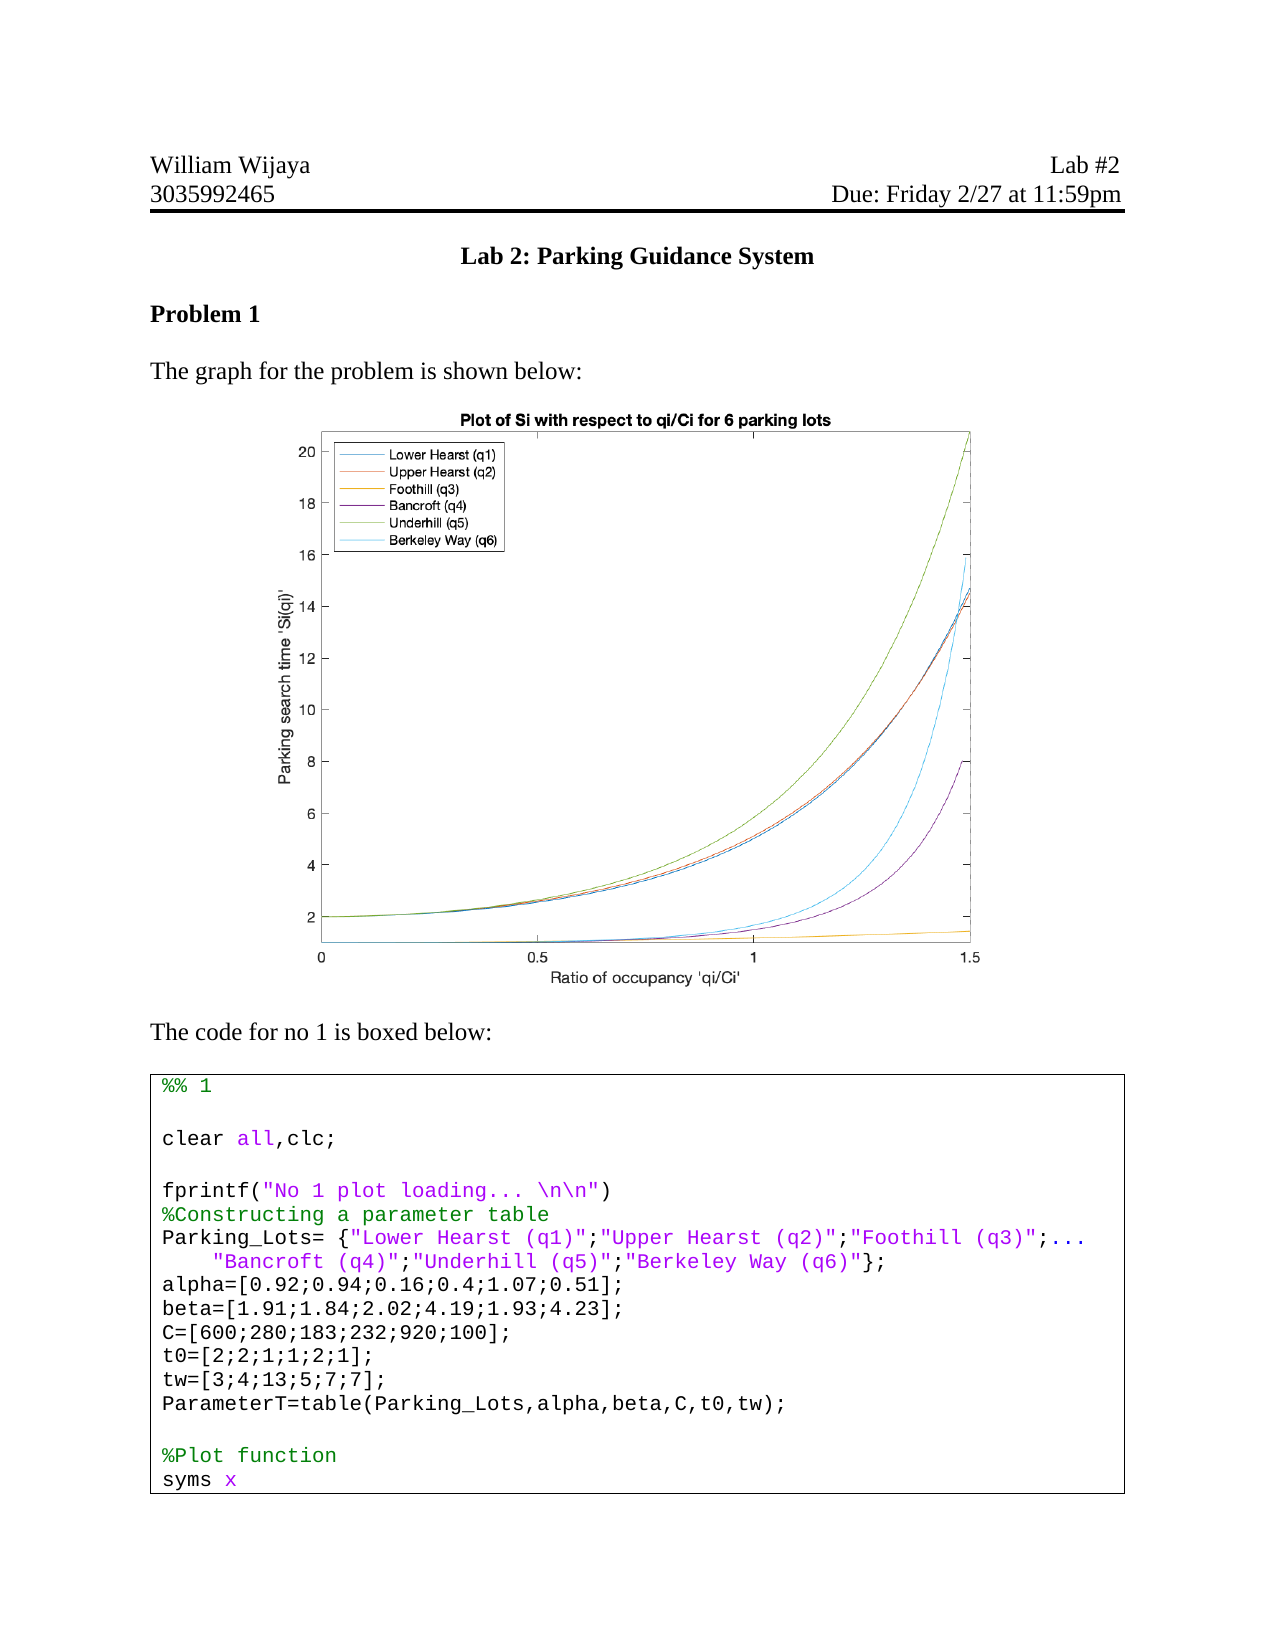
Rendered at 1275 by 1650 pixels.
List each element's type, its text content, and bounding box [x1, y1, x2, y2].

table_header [151, 1075, 1124, 1492]
text The graph for the problem is shown below: [150, 356, 1125, 385]
text Problem 1 [150, 299, 1125, 328]
text William Wijaya Lab #2 3035992465 Due: Friday 2/27 at 11:59pm [150, 150, 1125, 209]
text The code for no 1 is boxed below: [150, 1017, 1125, 1045]
picture [276, 411, 981, 988]
text Lab 2: Parking Guidance System [150, 241, 1125, 270]
